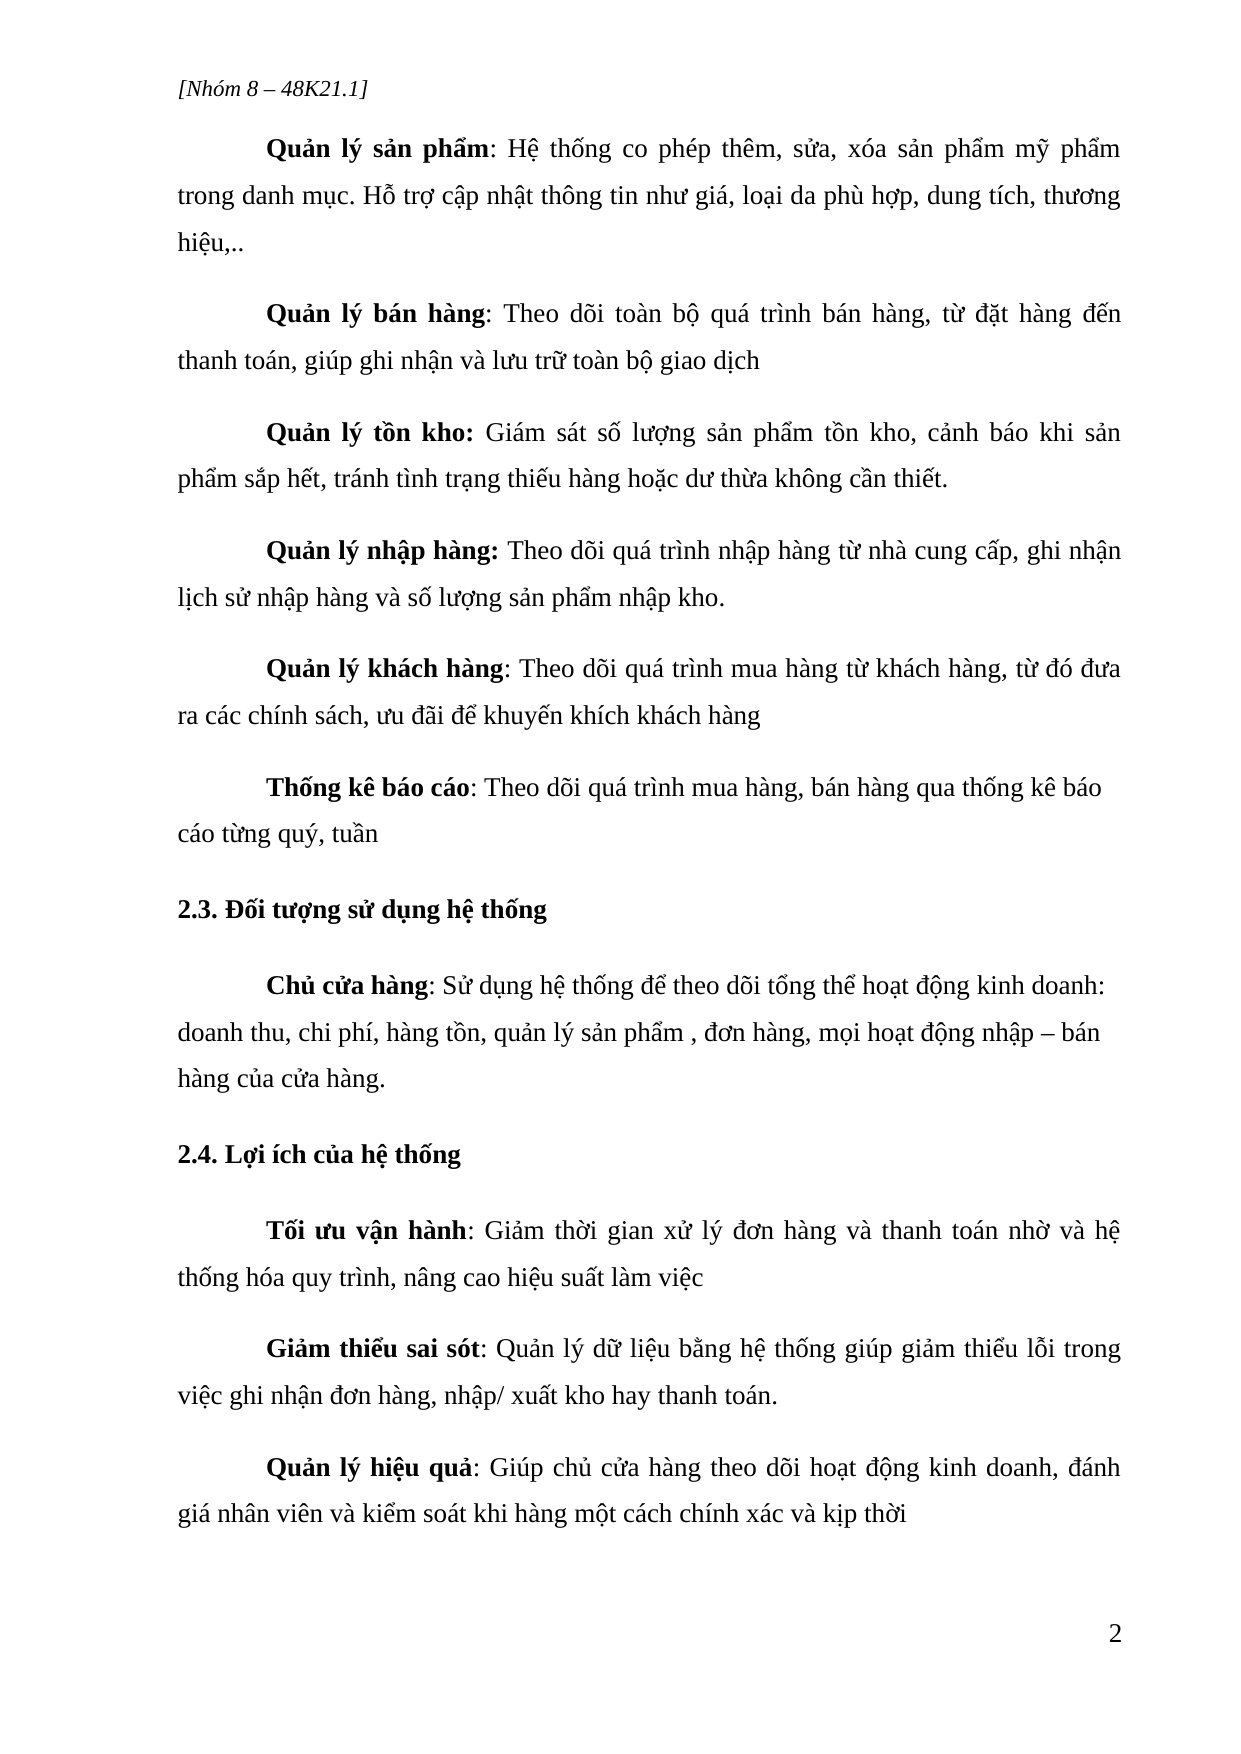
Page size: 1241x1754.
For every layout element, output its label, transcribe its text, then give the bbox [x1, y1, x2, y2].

text Quản lý nhập hàng: Theo dõi quá trình nhập hàng từ nhà cung cấp, ghi nhận lịch sử nhập hàng và số lượng sản phẩm nhập kho. [177, 534, 1122, 612]
text Giảm thiểu sai sót: Quản lý dữ liệu bằng hệ thống giúp giảm thiểu lỗi trong việc ghi nhận đơn hàng, nhập/ xuất kho hay thanh toán. [177, 1332, 1122, 1410]
text Thống kê báo cáo: Theo dõi quá trình mua hàng, bán hàng qua thống kê báo cáo từng quý, tuần [177, 771, 1122, 849]
text Quản lý sản phẩm: Hệ thống co phép thêm, sửa, xóa sản phẩm mỹ phẩm trong danh mục. Hỗ trợ cập nhật thông tin như giá, loại da phù hợp, dung tích, thương hiệu,.. [177, 132, 1122, 257]
subtitle 2.3. Đối tượng sử dụng hệ thống [177, 893, 1122, 924]
text Quản lý hiệu quả: Giúp chủ cửa hàng theo dõi hoạt động kinh doanh, đánh giá nhân viên và kiểm soát khi hàng một cách chính xác và kịp thời [177, 1451, 1122, 1529]
text Quản lý khách hàng: Theo dõi quá trình mua hàng từ khách hàng, từ đó đưa ra các chính sách, ưu đãi để khuyến khích khách hàng [177, 652, 1122, 730]
subtitle 2.4. Lợi ích của hệ thống [177, 1138, 1122, 1169]
text Chủ cửa hàng: Sử dụng hệ thống để theo dõi tổng thể hoạt động kinh doanh: doanh thu, chi phí, hàng tồn, quản lý sản phẩm , đơn hàng, mọi hoạt động nhập – bán hàng của cửa hàng. [177, 969, 1122, 1094]
text Tối ưu vận hành: Giảm thời gian xử lý đơn hàng và thanh toán nhờ và hệ thống hóa quy trình, nâng cao hiệu suất làm việc [177, 1214, 1122, 1292]
text Quản lý tồn kho: Giám sát số lượng sản phẩm tồn kho, cảnh báo khi sản phẩm sắp hết, tránh tình trạng thiếu hàng hoặc dư thừa không cần thiết. [177, 416, 1122, 494]
text Quản lý bán hàng: Theo dõi toàn bộ quá trình bán hàng, từ đặt hàng đến thanh toán, giúp ghi nhận và lưu trữ toàn bộ giao dịch [177, 297, 1122, 375]
